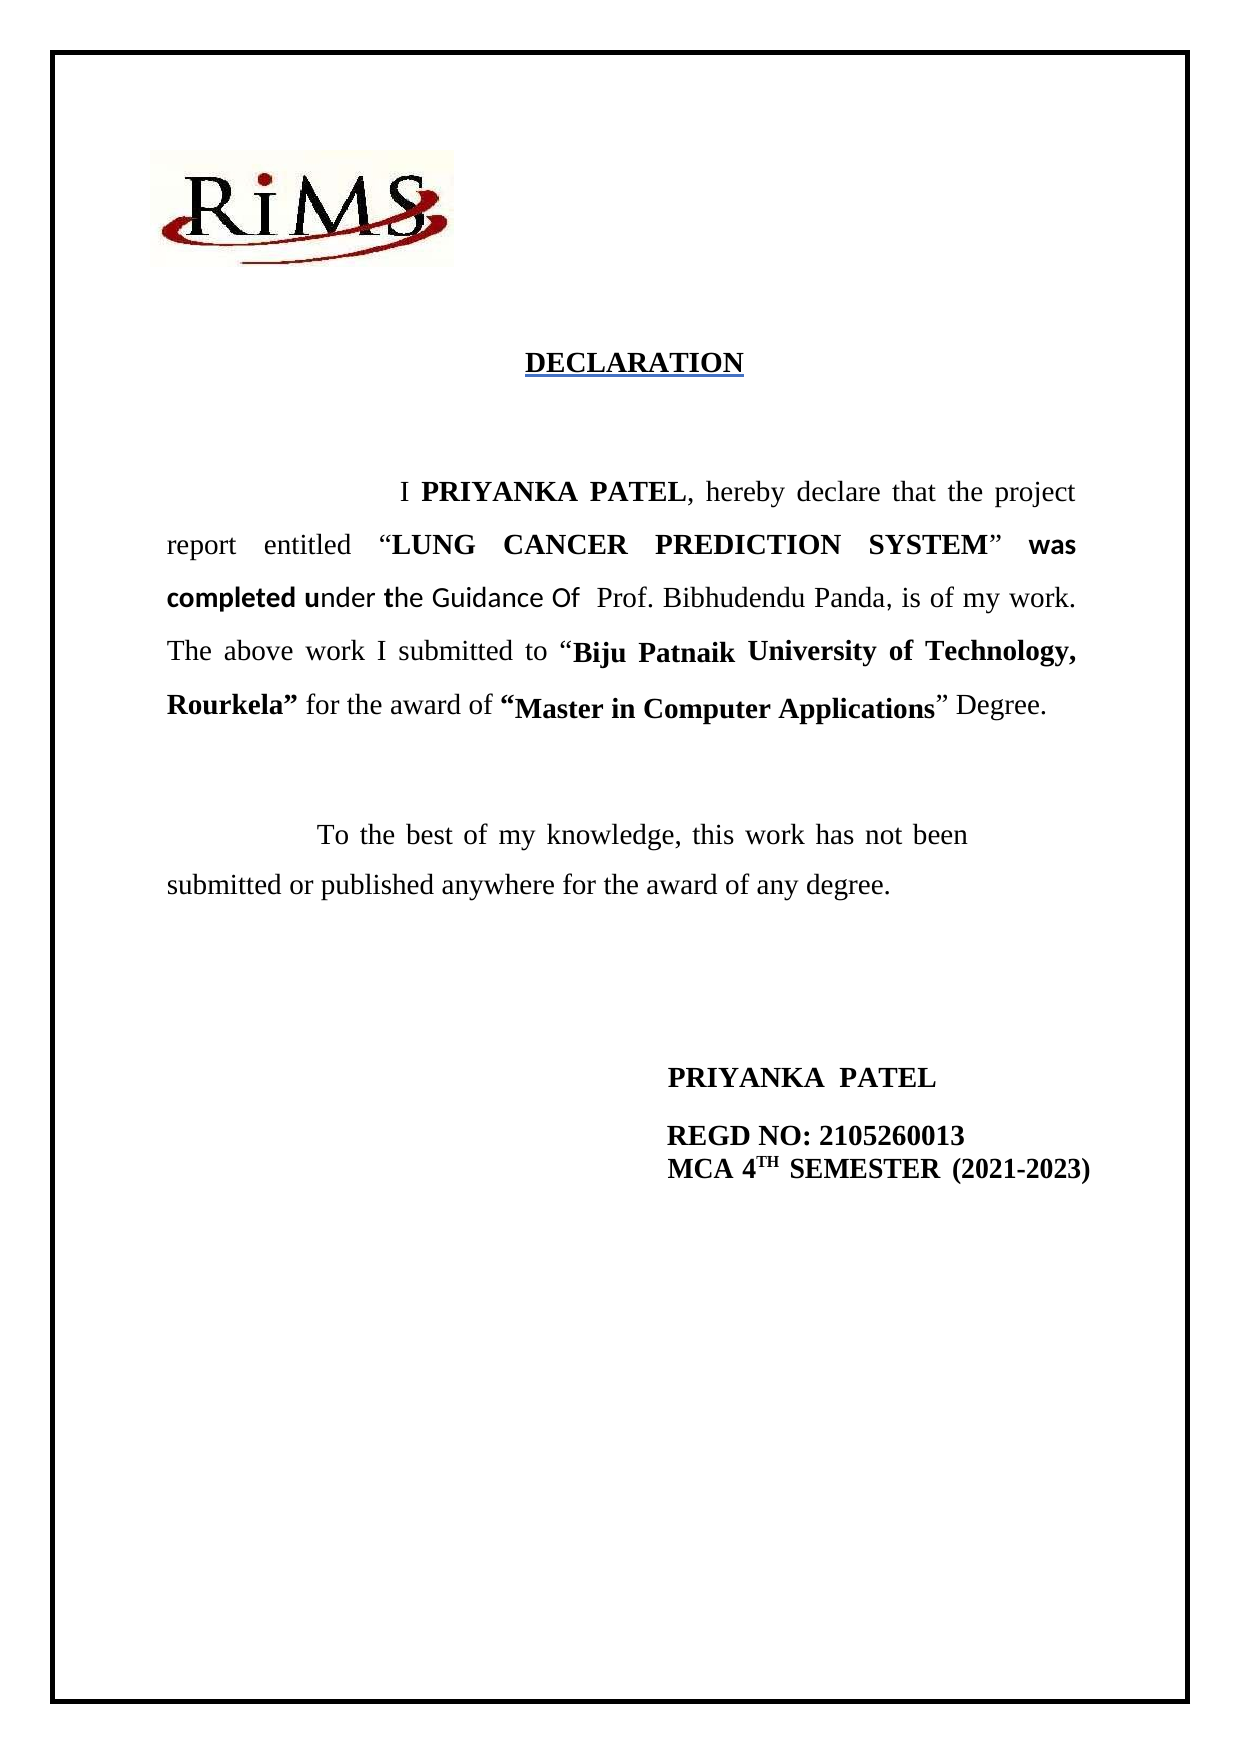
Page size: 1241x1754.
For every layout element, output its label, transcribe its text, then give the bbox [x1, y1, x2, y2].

subtitle PRIYANKA PATEL [150, 1060, 1075, 1094]
text I PRIYANKA PATEL, hereby declare that the project report entitled “LUNG CANCER PREDICTION SYSTEM” was completed under the Guidance Of Prof. Bibhudendu Panda, is of my work. The above work I submitted to “Biju Patnaik University of Technology, Rourkela” for the award of “Master in Computer Applications” Degree. [167, 474, 1076, 724]
subtitle REGD NO: 2105260013 [150, 1118, 1110, 1151]
text DECLARATION [450, 345, 815, 378]
text To the best of my knowledge, this work has not been submitted or published anywhere for the award of any degree. [167, 817, 1090, 901]
text MCA 4TH SEMESTER (2021-2023) [150, 1151, 1090, 1185]
picture [150, 150, 454, 267]
